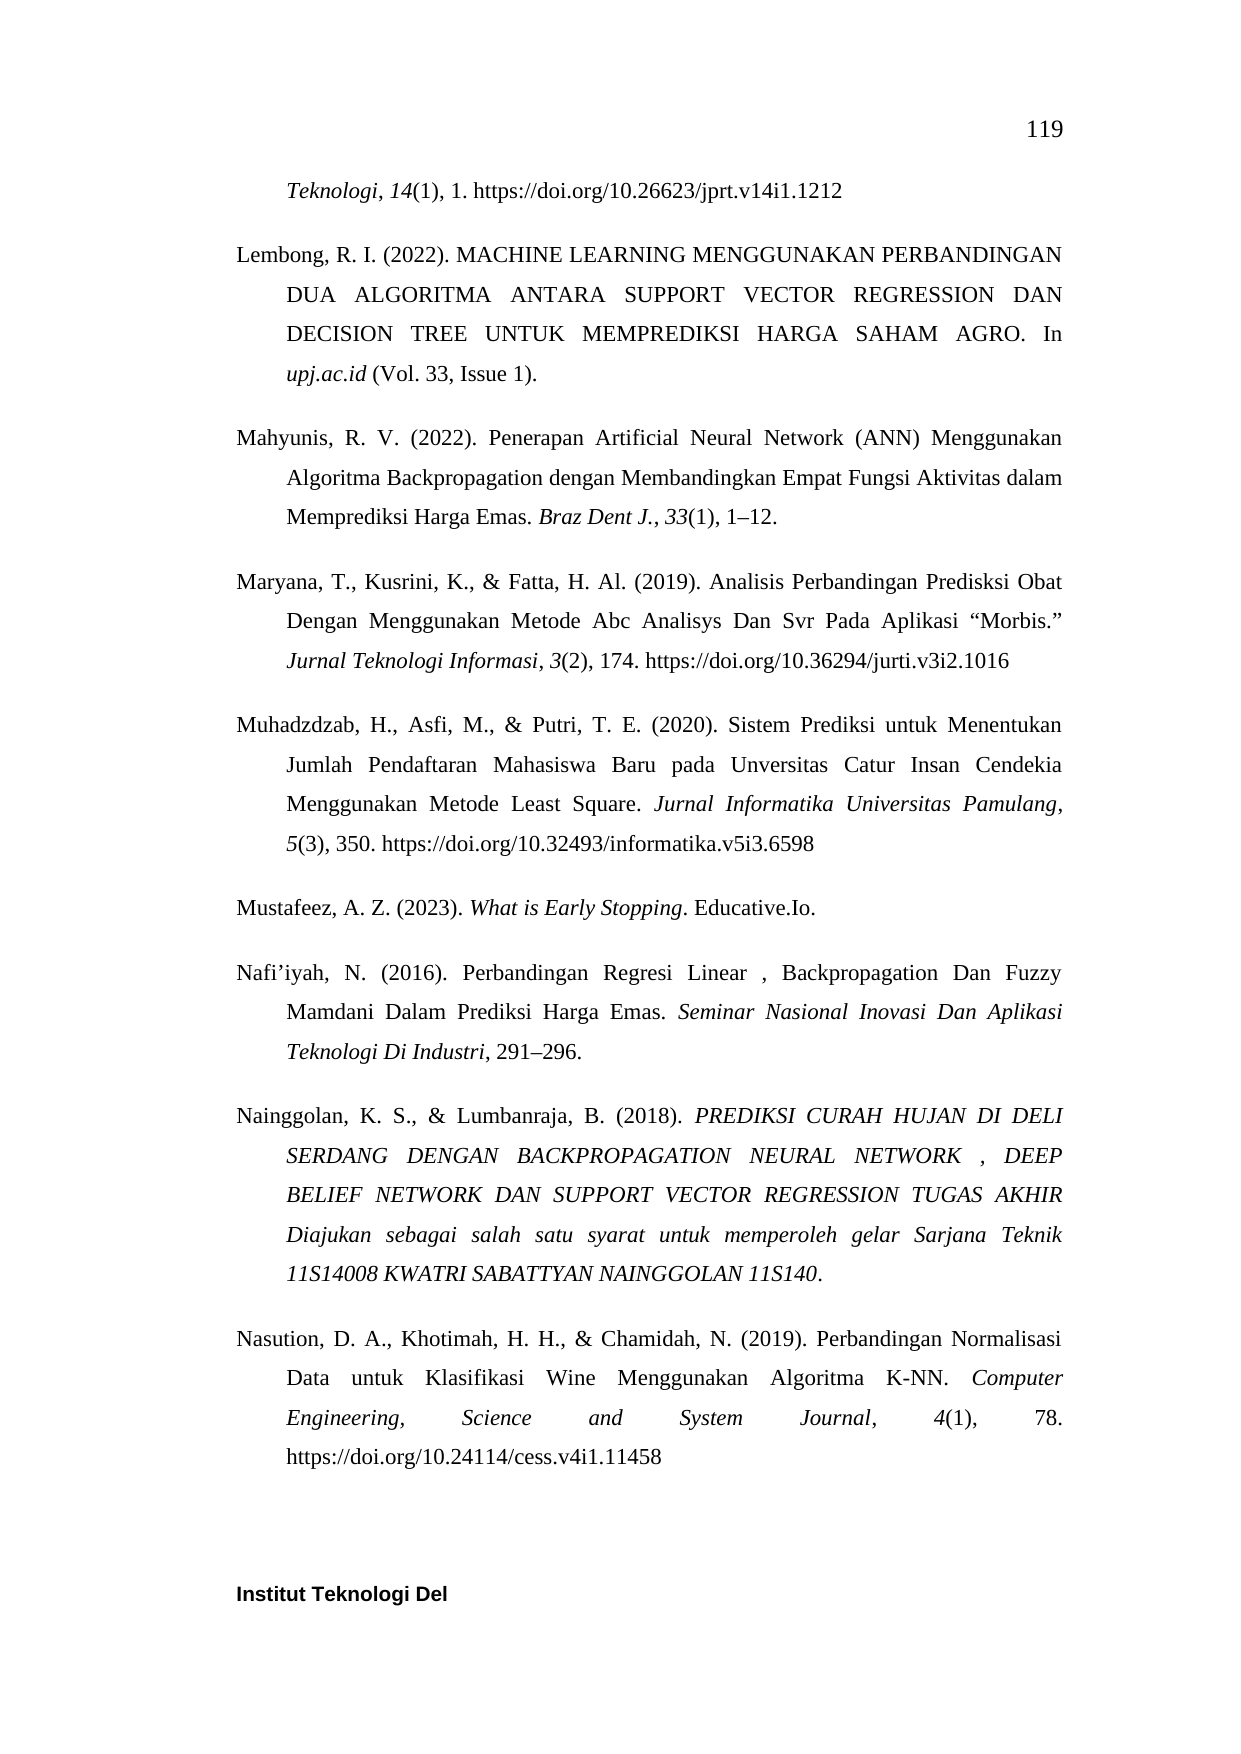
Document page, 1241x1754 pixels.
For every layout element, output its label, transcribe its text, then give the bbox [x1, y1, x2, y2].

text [236, 177, 1063, 203]
text Maryana, T., Kusrini, K., & Fatta, H. Al. (2019). Analisis Perbandingan Predisksi Obat Dengan Menggunakan Metode Abc Analisys Dan Svr Pada Aplikasi “Morbis.” Jurnal Teknologi Informasi, 3(2), 174. https://doi.org/10.36294/jurti.v3i2.1016 [236, 568, 1063, 673]
text Mahyunis, R. V. (2022). Penerapan Artificial Neural Network (ANN) Menggunakan Algoritma Backpropagation dengan Membandingkan Empat Fungsi Aktivitas dalam Memprediksi Harga Emas. Braz Dent J., 33(1), 1–12. [236, 424, 1063, 530]
text Lembong, R. I. (2022). MACHINE LEARNING MENGGUNAKAN PERBANDINGAN DUA ALGORITMA ANTARA SUPPORT VECTOR REGRESSION DAN DECISION TREE UNTUK MEMPREDIKSI HARGA SAHAM AGRO. In upj.ac.id (Vol. 33, Issue 1). [236, 242, 1063, 386]
text Mustafeez, A. Z. (2023). What is Early Stopping. Educative.Io. [236, 894, 1063, 921]
text Nasution, D. A., Khotimah, H. H., & Chamidah, N. (2019). Perbandingan Normalisasi Data untuk Klasifikasi Wine Menggunakan Algoritma K-NN. Computer Engineering, Science and System Journal, 4(1), 78. https://doi.org/10.24114/cess.v4i1.11458 [236, 1324, 1063, 1469]
text Nainggolan, K. S., & Lumbanraja, B. (2018). PREDIKSI CURAH HUJAN DI DELI SERDANG DENGAN BACKPROPAGATION NEURAL NETWORK , DEEP BELIEF NETWORK DAN SUPPORT VECTOR REGRESSION TUGAS AKHIR Diajukan sebagai salah satu syarat untuk memperoleh gelar Sarjana Teknik 11S14008 KWATRI SABATTYAN NAINGGOLAN 11S140. [236, 1102, 1063, 1286]
text Nafi’iyah, N. (2016). Perbandingan Regresi Linear , Backpropagation Dan Fuzzy Mamdani Dalam Prediksi Harga Emas. Seminar Nasional Inovasi Dan Aplikasi Teknologi Di Industri, 291–296. [236, 959, 1063, 1064]
text Muhadzdzab, H., Asfi, M., & Putri, T. E. (2020). Sistem Prediksi untuk Menentukan Jumlah Pendaftaran Mahasiswa Baru pada Unversitas Catur Insan Cendekia Menggunakan Metode Least Square. Jurnal Informatika Universitas Pamulang, 5(3), 350. https://doi.org/10.32493/informatika.v5i3.6598 [236, 711, 1063, 856]
